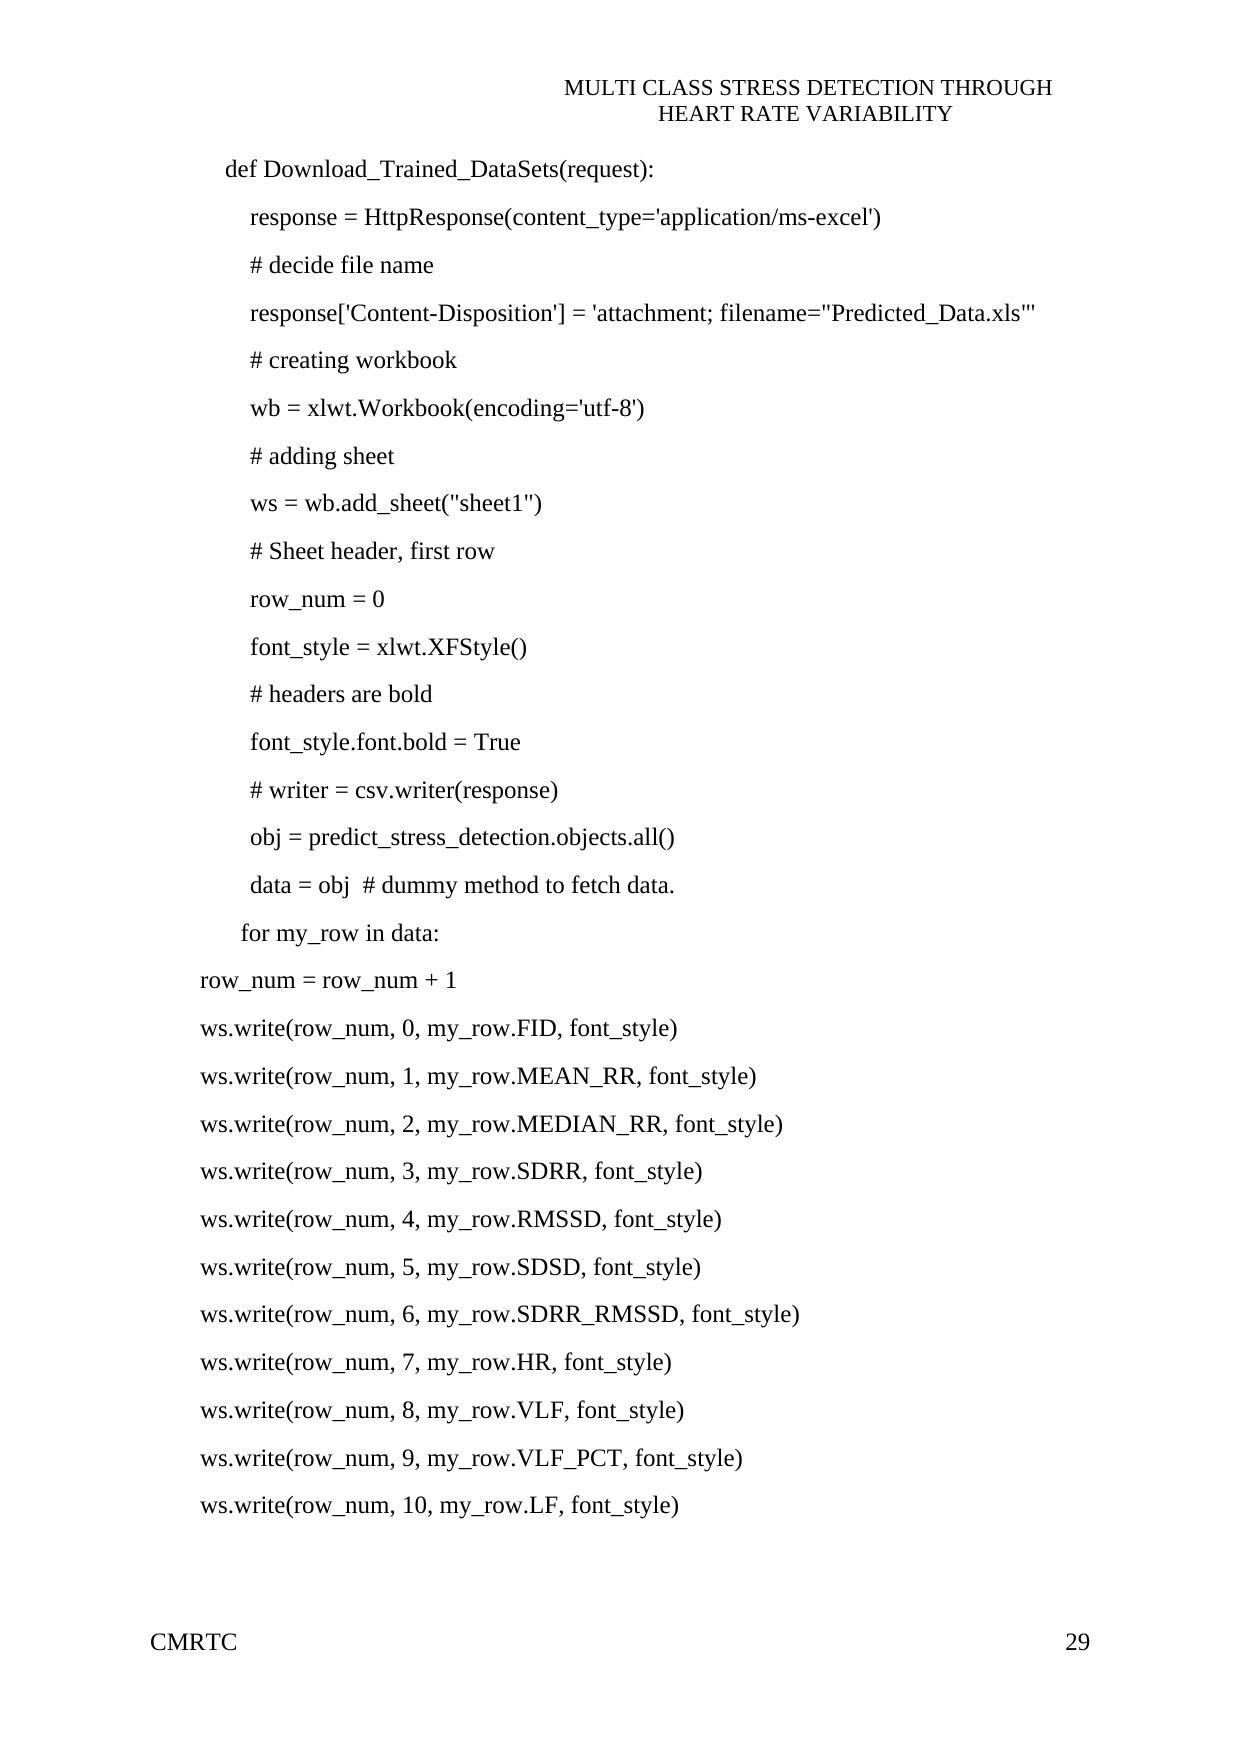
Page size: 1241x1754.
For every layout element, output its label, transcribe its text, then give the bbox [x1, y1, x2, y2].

text ws = wb.add_sheet("sheet1") [150, 488, 1090, 517]
text row_num = 0 [150, 584, 1090, 613]
text ws.write(row_num, 6, my_row.SDRR_RMSSD, font_style) [150, 1299, 1090, 1328]
text # Sheet header, first row [150, 536, 1090, 565]
text # writer = csv.writer(response) [150, 775, 1090, 803]
text for my_row in data: [150, 918, 1090, 947]
text ws.write(row_num, 7, my_row.HR, font_style) [150, 1347, 1090, 1376]
text ws.write(row_num, 5, my_row.SDSD, font_style) [150, 1252, 1090, 1281]
text wb = xlwt.Workbook(encoding='utf-8') [150, 393, 1090, 422]
text ws.write(row_num, 3, my_row.SDRR, font_style) [150, 1156, 1090, 1185]
text response = HttpResponse(content_type='application/ms-excel') [150, 202, 1090, 231]
text ws.write(row_num, 4, my_row.RMSSD, font_style) [150, 1204, 1090, 1233]
text # adding sheet [150, 441, 1090, 469]
text font_style.font.bold = True [150, 727, 1090, 756]
text ws.write(row_num, 2, my_row.MEDIAN_RR, font_style) [150, 1109, 1090, 1137]
text def Download_Trained_DataSets(request): [150, 154, 1090, 183]
text # decide file name [150, 250, 1090, 279]
text ws.write(row_num, 8, my_row.VLF, font_style) [150, 1395, 1090, 1424]
text response['Content-Disposition'] = 'attachment; filename="Predicted_Data.xls"' [150, 298, 1090, 326]
text # headers are bold [150, 679, 1090, 708]
text font_style = xlwt.XFStyle() [150, 632, 1090, 660]
text ws.write(row_num, 0, my_row.FID, font_style) [150, 1013, 1090, 1042]
text row_num = row_num + 1 [150, 966, 1090, 994]
text obj = predict_stress_detection.objects.all() [150, 822, 1090, 851]
text ws.write(row_num, 1, my_row.MEAN_RR, font_style) [150, 1061, 1090, 1090]
text ws.write(row_num, 9, my_row.VLF_PCT, font_style) [150, 1443, 1090, 1471]
text data = obj # dummy method to fetch data. [150, 870, 1090, 899]
text ws.write(row_num, 10, my_row.LF, font_style) [150, 1490, 1090, 1519]
text # creating workbook [150, 345, 1090, 374]
